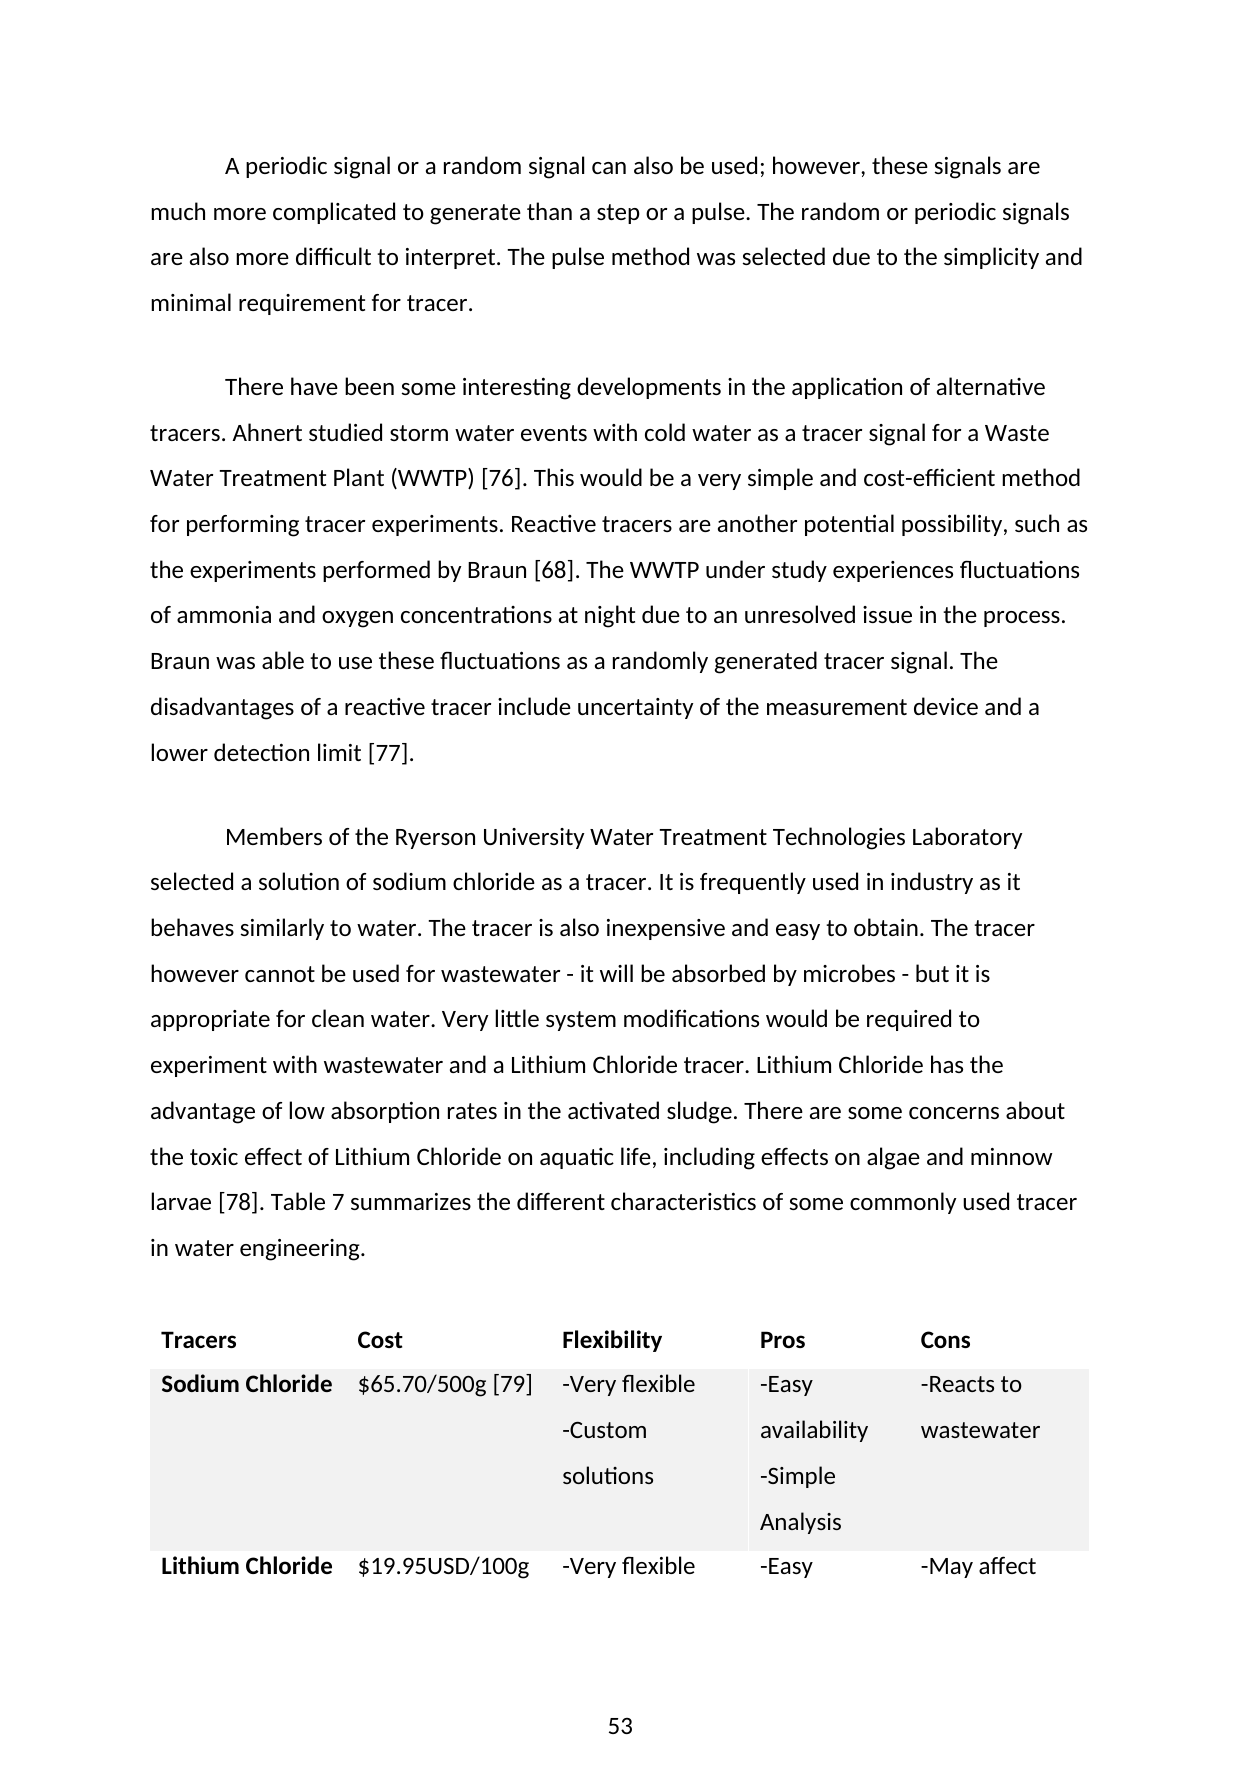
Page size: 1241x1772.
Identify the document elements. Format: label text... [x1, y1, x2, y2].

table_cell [749, 1551, 909, 1595]
table_cell -Reacts to wastewater [909, 1369, 1089, 1551]
text Members of the Ryerson University Water Treatment Technologies Laboratory selected a solution of sodium chloride as a tracer. It is frequently used in industry as it behaves similarly to water. The tracer is also inexpensive and easy to obtain. The tracer however cannot be used for wastewater - it will be absorbed by microbes - but it is appropriate for clean water. Very little system modifications would be required to experiment with wastewater and a Lithium Chloride tracer. Lithium Chloride has the advantage of low absorption rates in the activated sludge. There are some concerns about the toxic effect of Lithium Chloride on aquatic life, including effects on algae and minnow larvae [78]. Table 7 summarizes the different characteristics of some commonly used tracer in water engineering. [150, 821, 1090, 1263]
table_header Tracers [150, 1324, 346, 1368]
table_header Cons [909, 1324, 1089, 1368]
table_header Flexibility [551, 1324, 748, 1368]
table_cell $19.95USD/100g [80] [346, 1551, 551, 1595]
text A periodic signal or a random signal can also be used; however, these signals are much more complicated to generate than a step or a pulse. The random or periodic signals are also more difficult to interpret. The pulse method was selected due to the simplicity and minimal requirement for tracer. [150, 150, 1090, 318]
table_header Cost [346, 1324, 551, 1368]
table_cell $65.70/500g [79] [346, 1369, 551, 1551]
table_cell Sodium Chloride [150, 1369, 346, 1551]
table_header Pros [749, 1324, 909, 1368]
table_cell -Very flexible -Custom solutions [551, 1369, 748, 1551]
table_cell Lithium Chloride [150, 1551, 346, 1595]
table_cell -Easy availability -Simple Analysis [749, 1369, 909, 1551]
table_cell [909, 1551, 1089, 1595]
text There have been some interesting developments in the application of alternative tracers. Ahnert studied storm water events with cold water as a tracer signal for a Waste Water Treatment Plant (WWTP) [76]. This would be a very simple and cost-efficient method for performing tracer experiments. Reactive tracers are another potential possibility, such as the experiments performed by Braun [68]. The WWTP under study experiences fluctuations of ammonia and oxygen concentrations at night due to an unresolved issue in the process. Braun was able to use these fluctuations as a randomly generated tracer signal. The disadvantages of a reactive tracer include uncertainty of the measurement device and a lower detection limit [77]. [150, 371, 1090, 767]
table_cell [551, 1551, 748, 1595]
